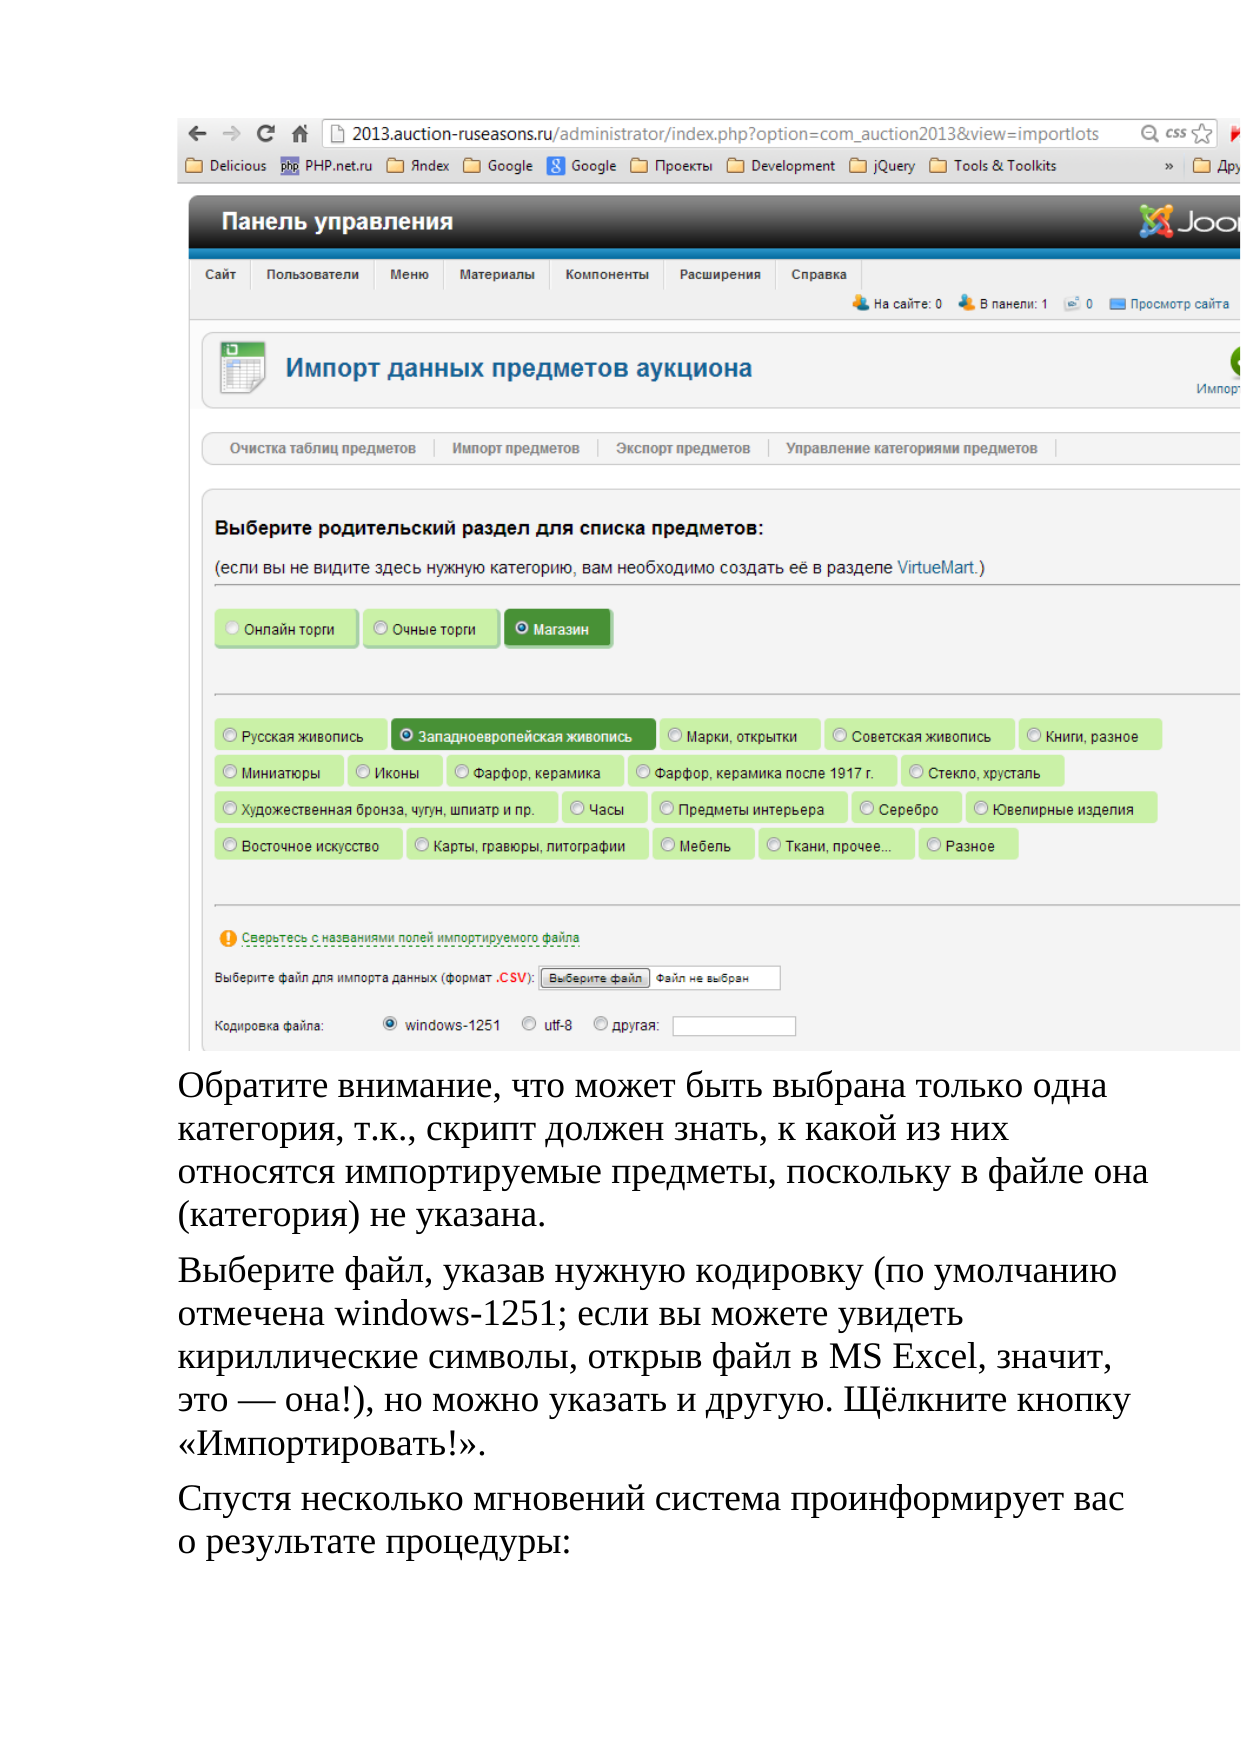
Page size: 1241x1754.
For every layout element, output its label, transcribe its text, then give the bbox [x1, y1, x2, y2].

text Обратите внимание, что может быть выбрана только одна категория, т.к., скрипт должен знать, к какой из них относятся импортируемые предметы, поскольку в файле она (категория) не указана. [177, 1062, 1152, 1235]
text Спустя несколько мгновений система проинформирует вас о результате процедуры: [177, 1476, 1152, 1562]
text Выберите файл, указав нужную кодировку (по умолчанию отмечена windows-1251; если вы можете увидеть кириллические символы, открыв файл в MS Excel, значит, это — она!), но можно указать и другую. Щёлкните кнопку «Импортировать!». [177, 1247, 1152, 1463]
picture [177, 118, 1241, 1051]
